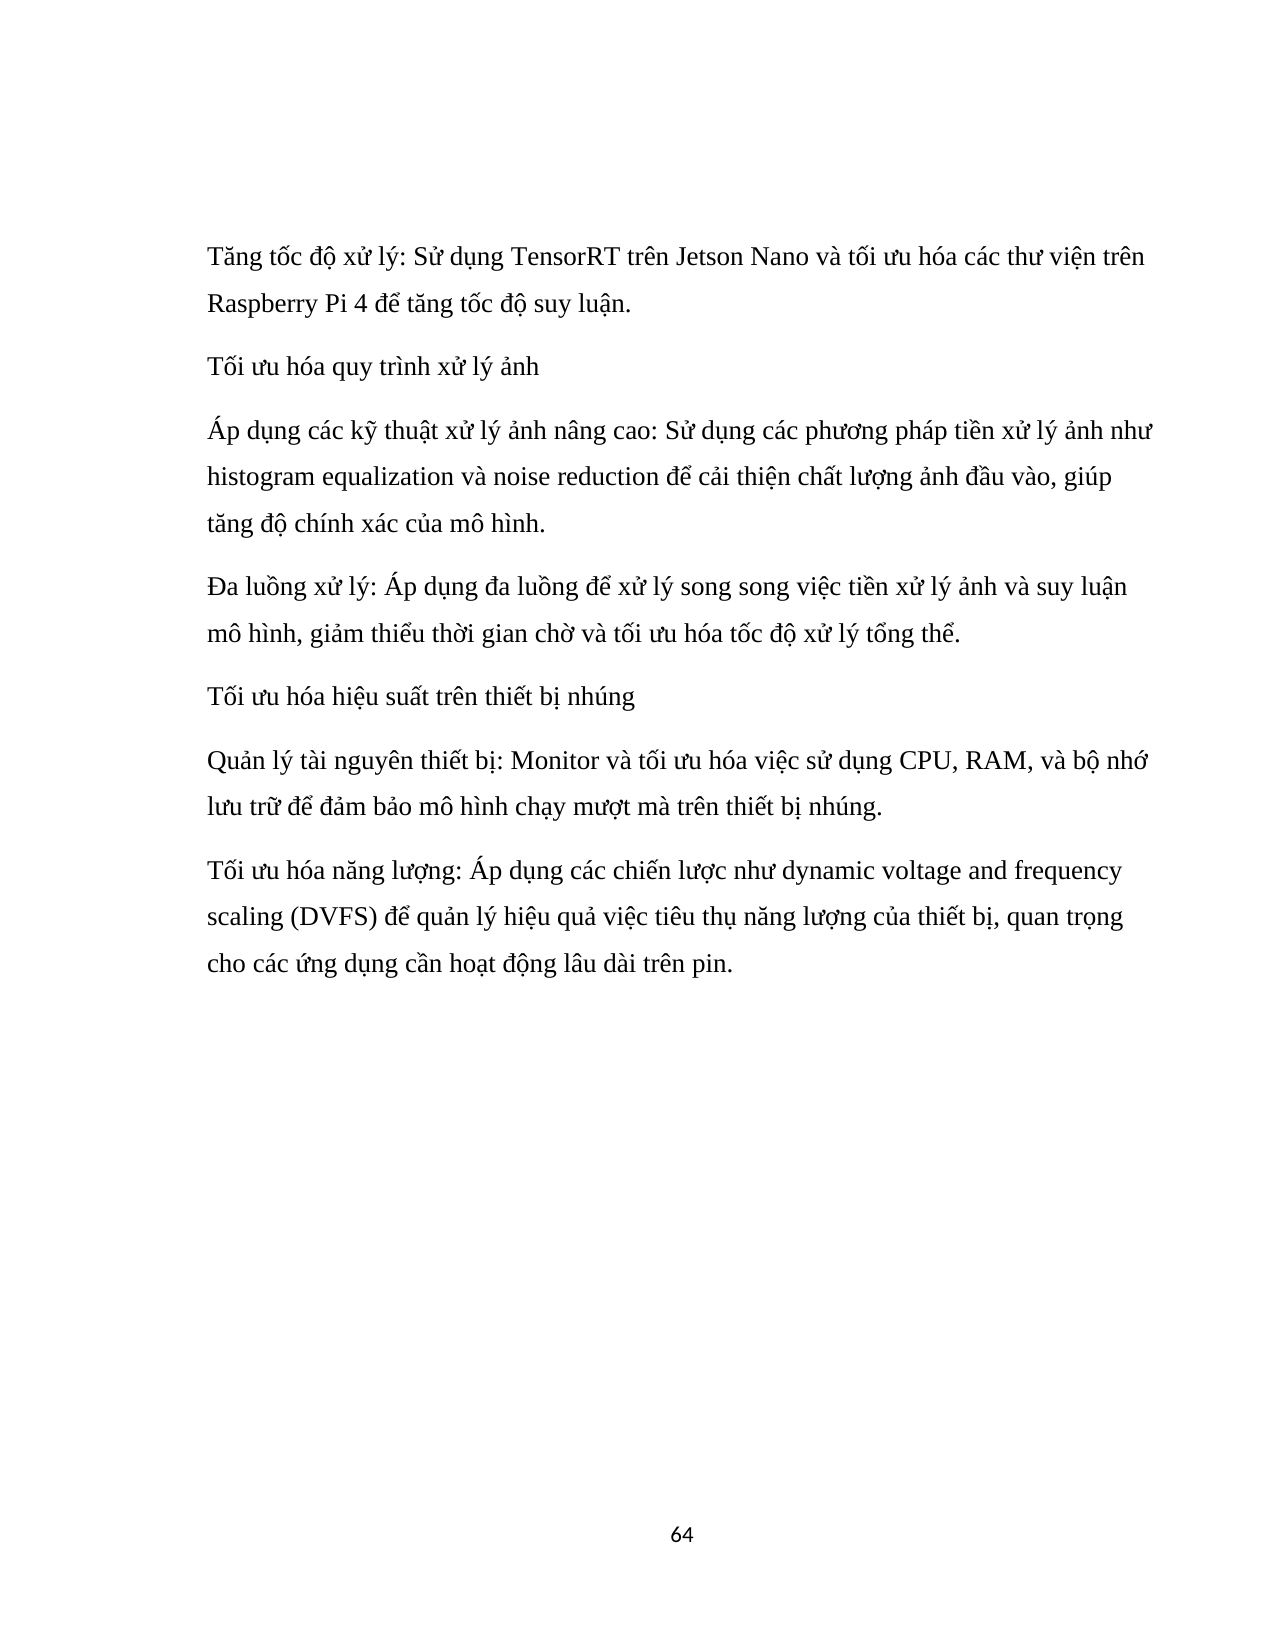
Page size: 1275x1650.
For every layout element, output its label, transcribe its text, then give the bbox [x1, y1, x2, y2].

text Quản lý tài nguyên thiết bị: Monitor và tối ưu hóa việc sử dụng CPU, RAM, và bộ nhớ lưu trữ để đảm bảo mô hình chạy mượt mà trên thiết bị nhúng. [207, 744, 1157, 822]
text Áp dụng các kỹ thuật xử lý ảnh nâng cao: Sử dụng các phương pháp tiền xử lý ảnh như histogram equalization và noise reduction để cải thiện chất lượng ảnh đầu vào, giúp tăng độ chính xác của mô hình. [207, 414, 1157, 538]
text Tối ưu hóa quy trình xử lý ảnh [207, 351, 1157, 382]
text Đa luồng xử lý: Áp dụng đa luồng để xử lý song song việc tiền xử lý ảnh và suy luận mô hình, giảm thiểu thời gian chờ và tối ưu hóa tốc độ xử lý tổng thể. [207, 571, 1157, 648]
text Tăng tốc độ xử lý: Sử dụng TensorRT trên Jetson Nano và tối ưu hóa các thư viện trên Raspberry Pi 4 để tăng tốc độ suy luận. [207, 241, 1157, 318]
text Tối ưu hóa hiệu suất trên thiết bị nhúng [207, 681, 1157, 712]
text Tối ưu hóa năng lượng: Áp dụng các chiến lược như dynamic voltage and frequency scaling (DVFS) để quản lý hiệu quả việc tiêu thụ năng lượng của thiết bị, quan trọng cho các ứng dụng cần hoạt động lâu dài trên pin. [207, 854, 1157, 978]
